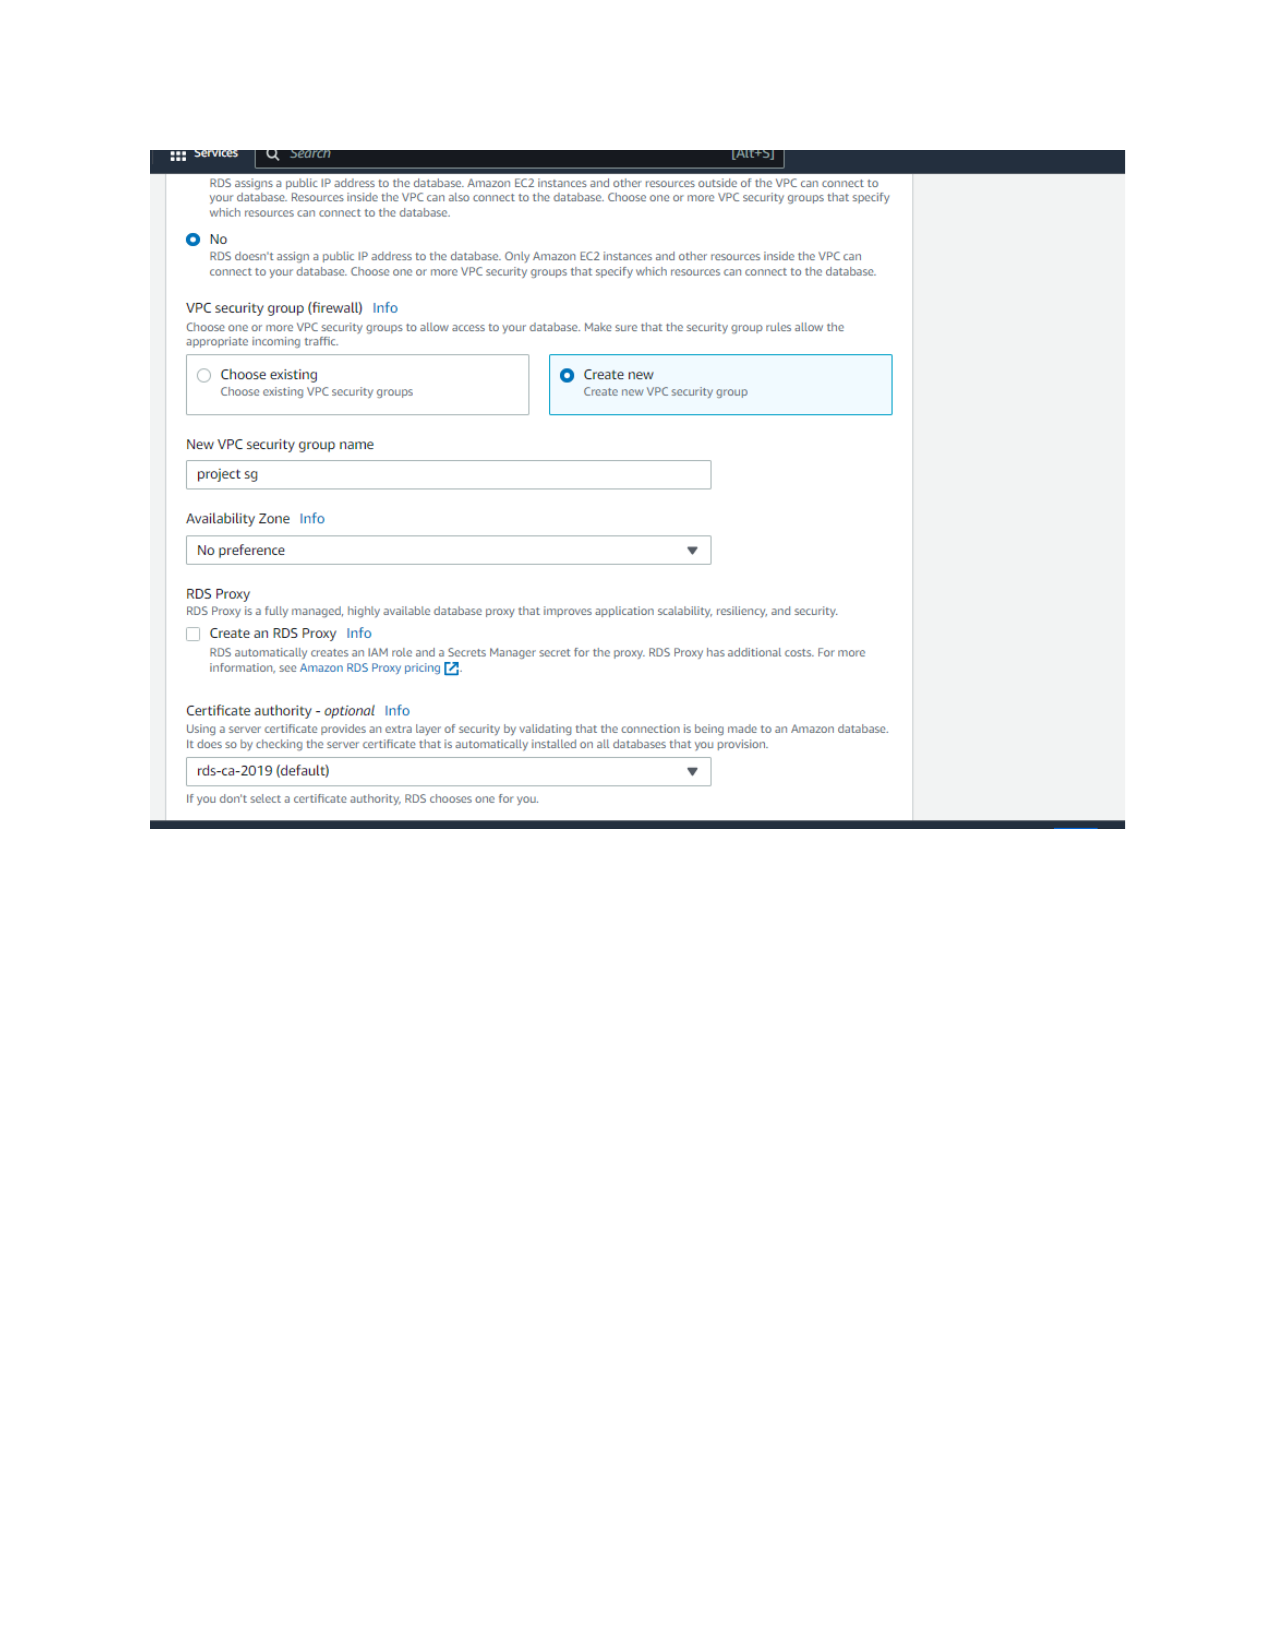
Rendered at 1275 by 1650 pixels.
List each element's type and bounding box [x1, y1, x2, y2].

picture [150, 150, 1125, 829]
